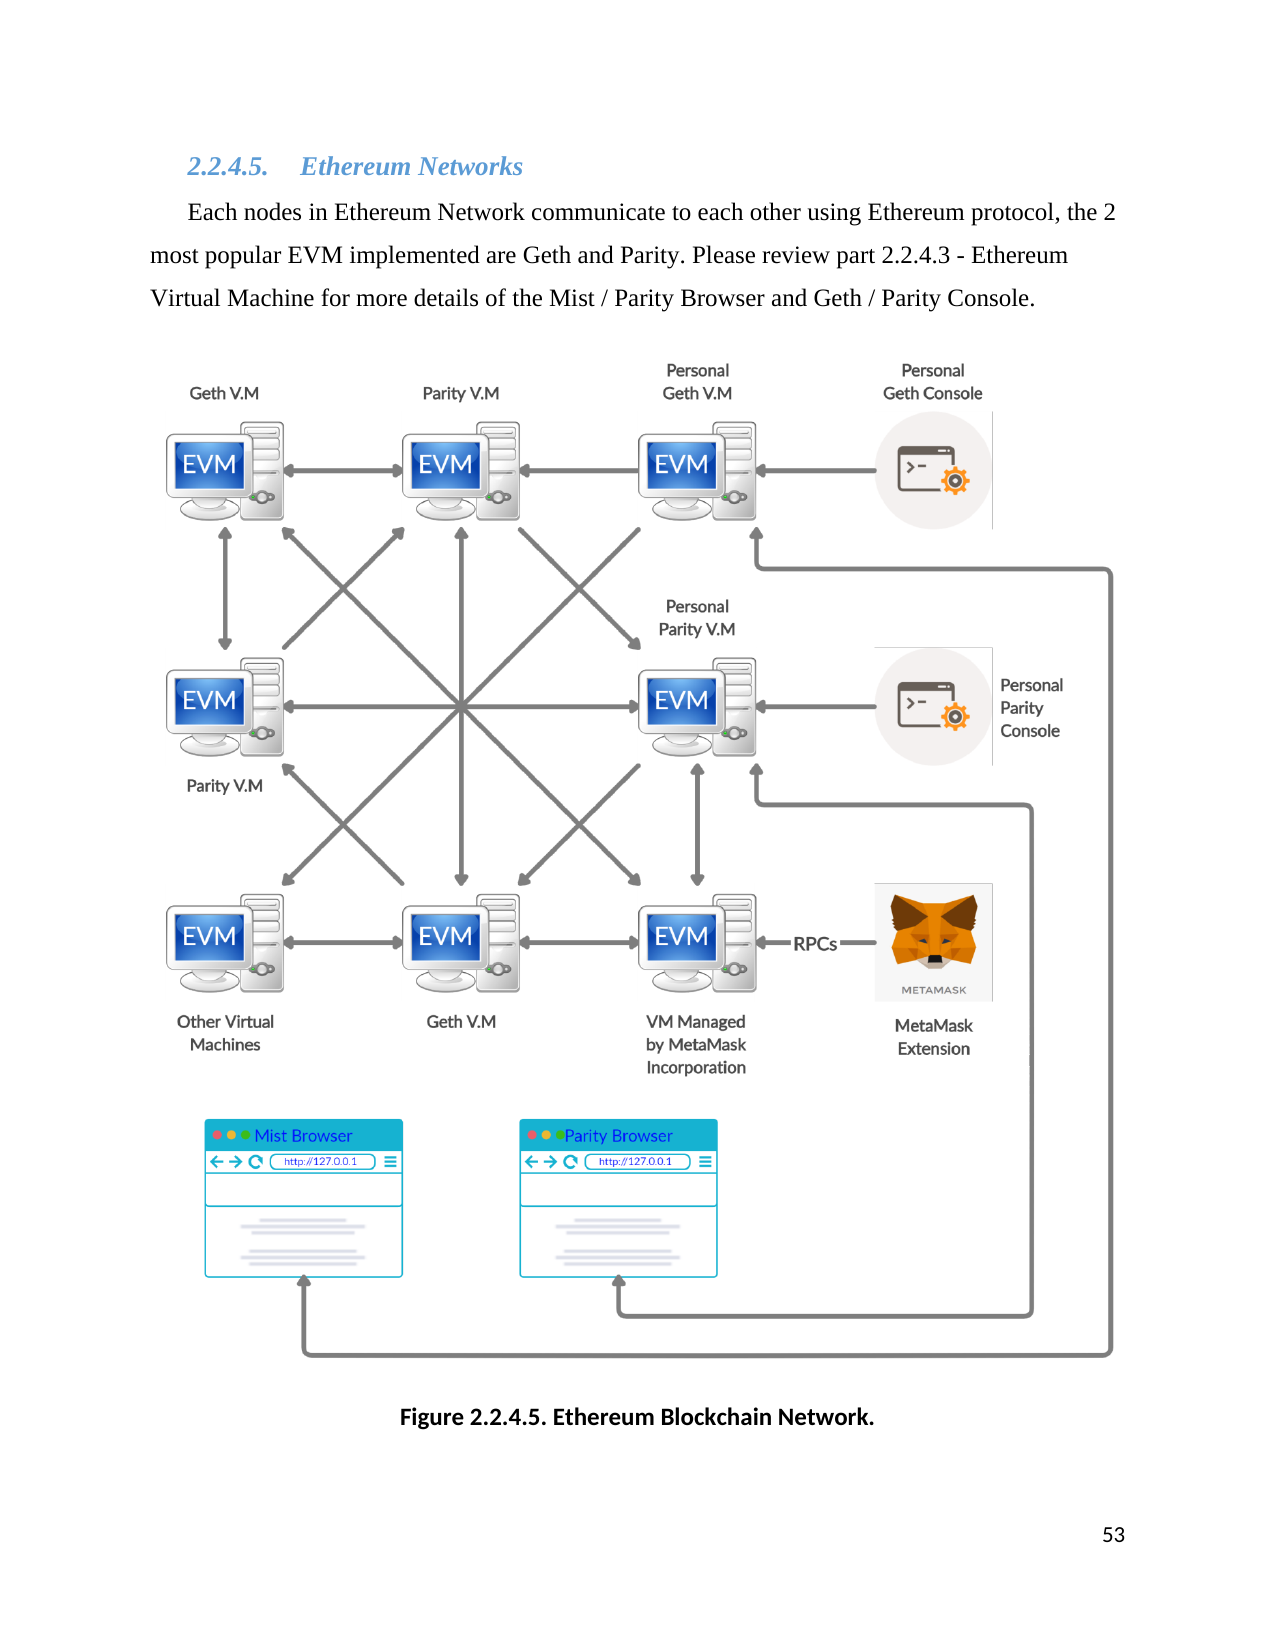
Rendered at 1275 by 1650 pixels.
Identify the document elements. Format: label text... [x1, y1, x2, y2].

text Figure 2.2.4.5. Ethereum Blockchain Network. [150, 1401, 1125, 1432]
text Each nodes in Ethereum Network communicate to each other using Ethereum protocol, the 2 most popular EVM implemented are Geth and Parity. Please review part 2.2.4.3 - Ethereum Virtual Machine for more details of the Mist / Parity Browser and Geth / Parity Console. [150, 197, 1125, 312]
picture [150, 342, 1125, 1371]
subtitle Ethereum Networks [187, 150, 1125, 181]
